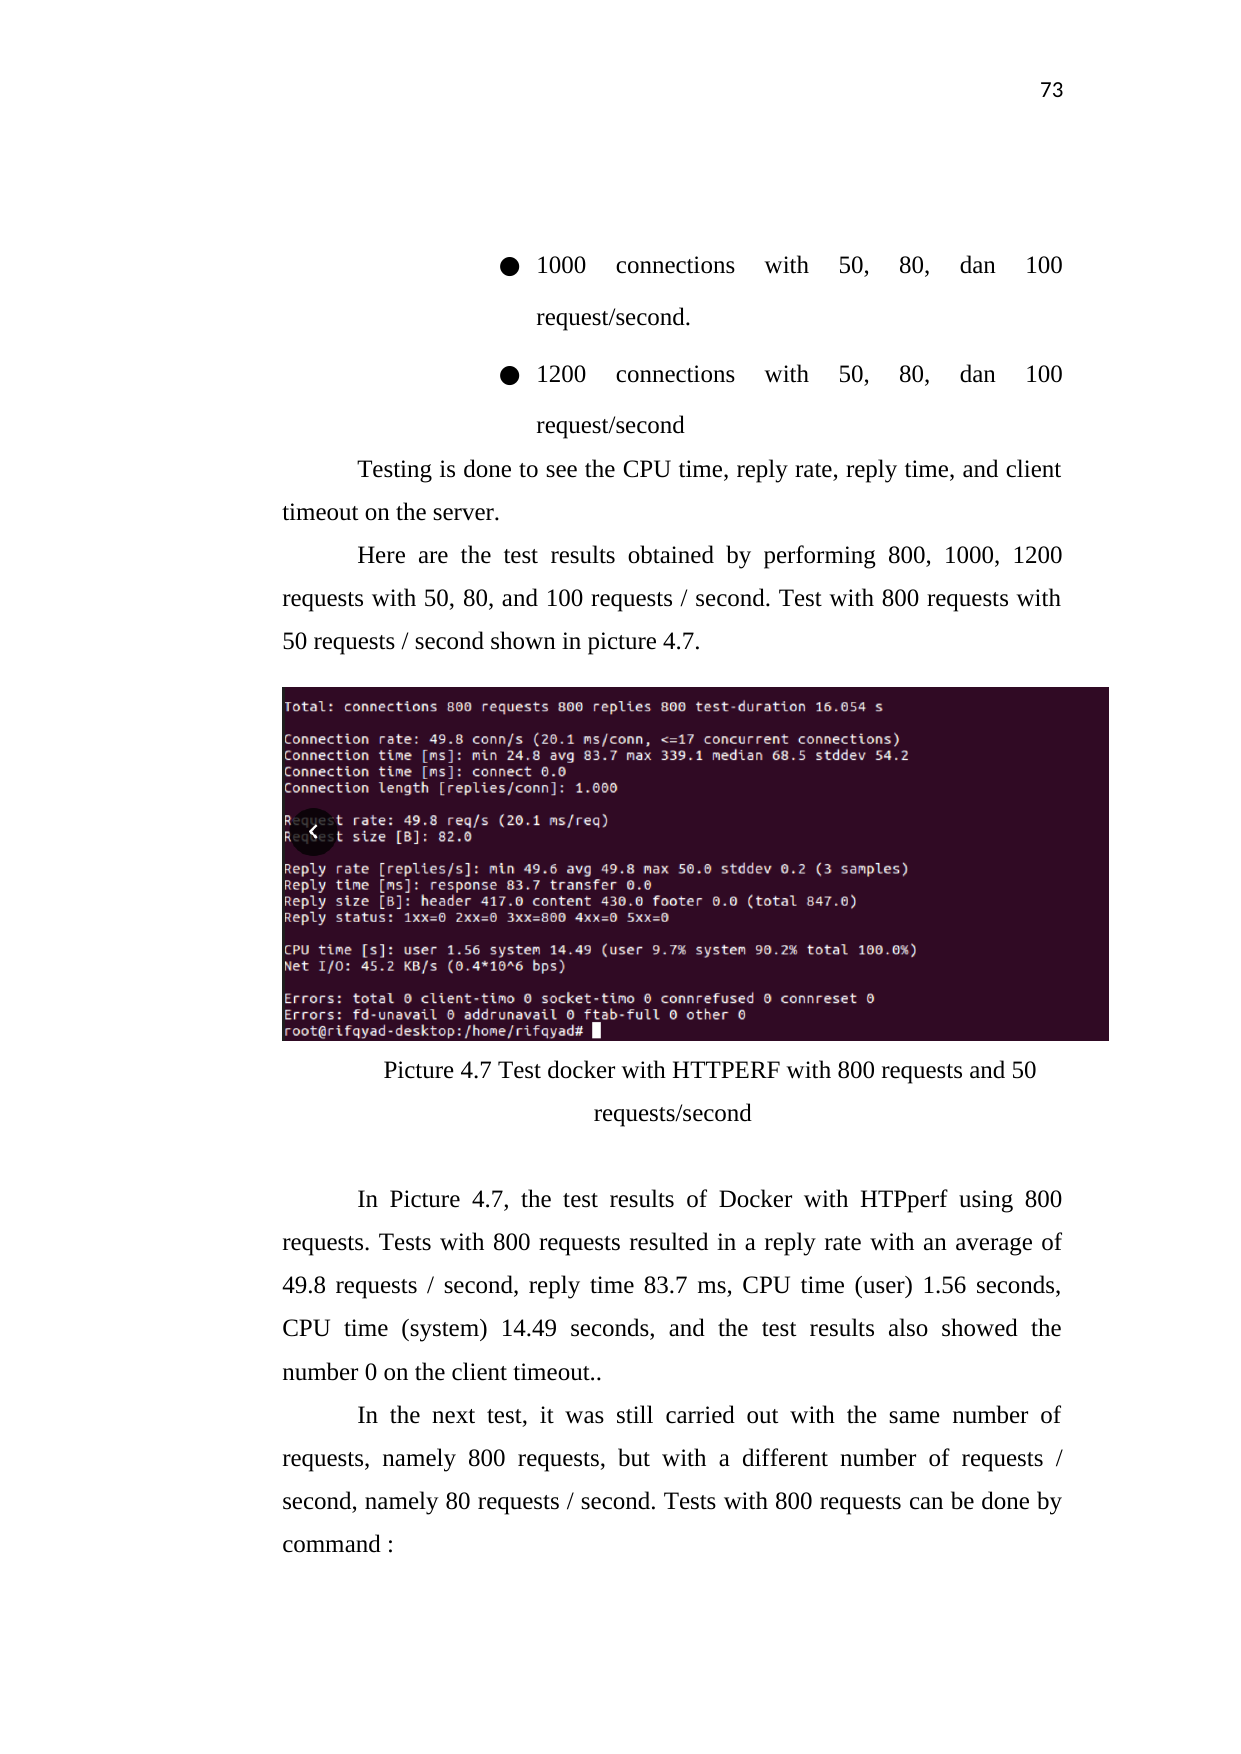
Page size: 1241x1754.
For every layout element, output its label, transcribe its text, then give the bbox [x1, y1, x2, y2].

list 1000 connections with 50, 80, dan 100 request/second. [499, 236, 1063, 331]
text In Picture 4.7, the test results of Docker with HTPperf using 800 requests. Tests with 800 requests resulted in a reply rate with an average of 49.8 requests / second, reply time 83.7 ms, CPU time (user) 1.56 seconds, CPU time (system) 14.49 seconds, and the test results also showed the number 0 on the client timeout.. [282, 1184, 1063, 1385]
picture [282, 687, 1109, 1041]
text In the next test, it was still carried out with the same number of requests, namely 800 requests, but with a different number of requests / second, namely 80 requests / second. Tests with 800 requests can be done by command : [282, 1400, 1063, 1558]
list 1200 connections with 50, 80, dan 100 request/second [499, 345, 1063, 439]
text Here are the test results obtained by performing 800, 1000, 1200 requests with 50, 80, and 100 requests / second. Test with 800 requests with 50 requests / second shown in picture 4.7. [282, 540, 1063, 655]
text Picture 4.7 Test docker with HTTPERF with 800 requests and 50 requests/second [282, 1055, 1063, 1127]
text Testing is done to see the CPU time, reply rate, reply time, and client timeout on the server. [282, 454, 1063, 526]
